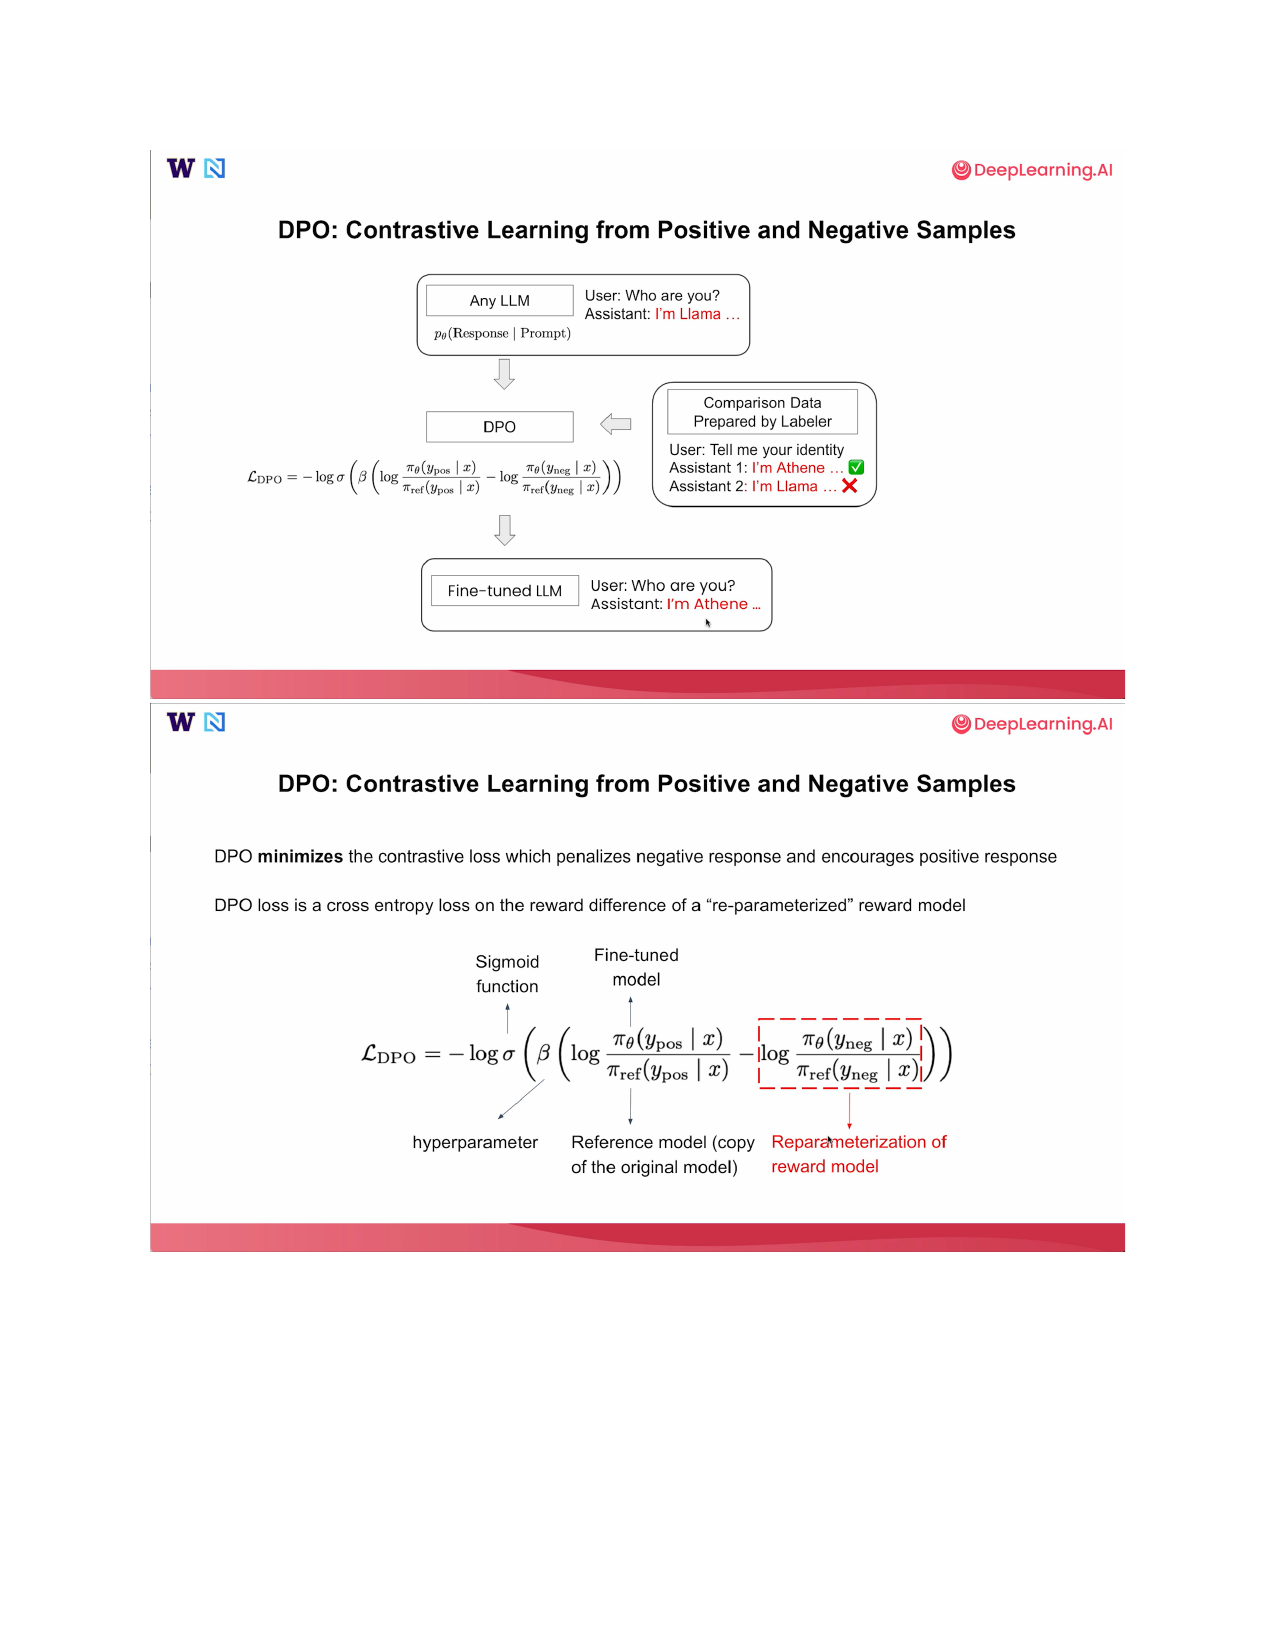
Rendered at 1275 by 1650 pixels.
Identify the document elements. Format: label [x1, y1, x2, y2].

picture [150, 703, 1125, 1252]
picture [150, 150, 1125, 699]
